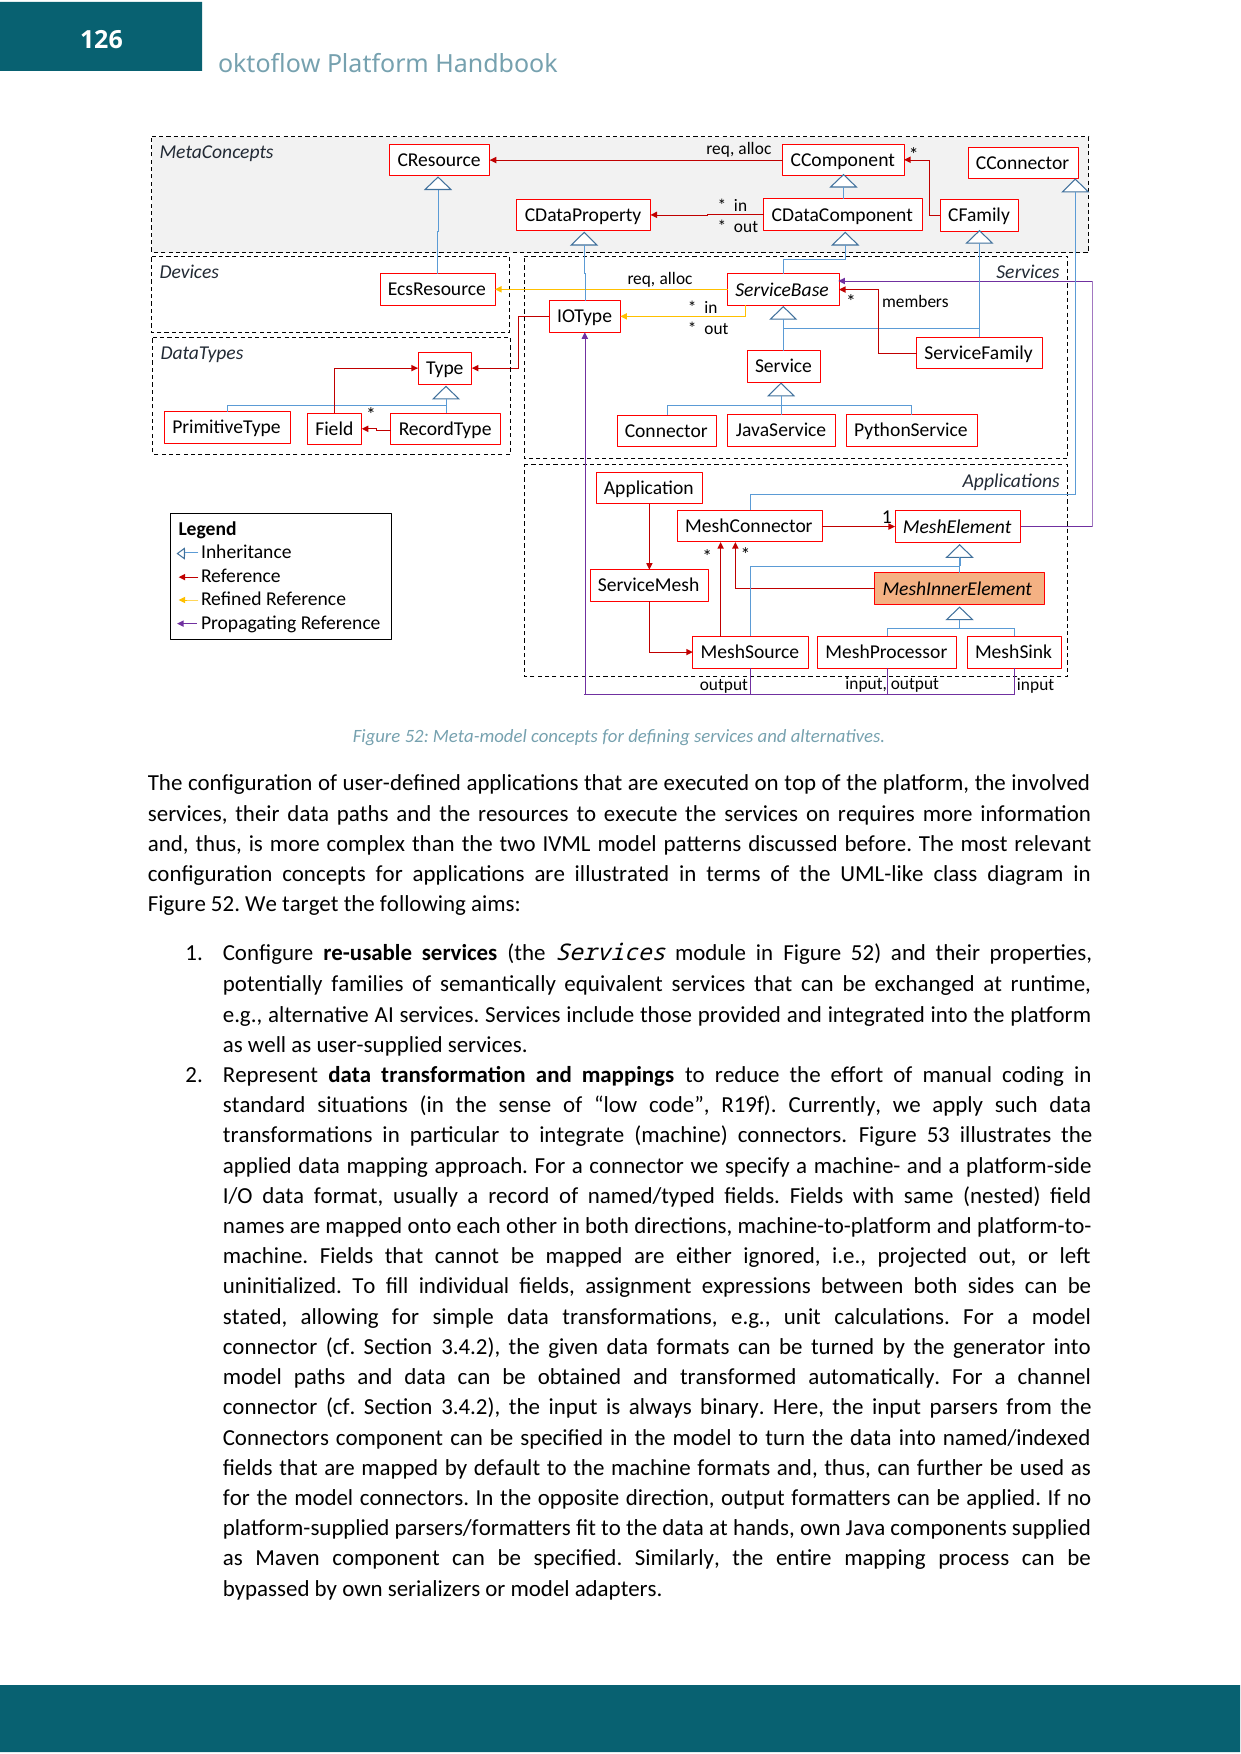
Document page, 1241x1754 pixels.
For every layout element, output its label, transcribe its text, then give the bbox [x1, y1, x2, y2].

list Represent data transformation and mappings to reduce the effort of manual coding in standard situations (in the sense of “low code”, R19f). Currently, we apply such data transformations in particular to integrate (machine) connectors. Figure 53 illustrates the applied data mapping approach. For a connector we specify a machine- and a platform-side I/O data format, usually a record of named/typed fields. Fields with same (nested) field names are mapped onto each other in both directions, machine-to-platform and platform-to-machine. Fields that cannot be mapped are either ignored, i.e., projected out, or left uninitialized. To fill individual fields, assignment expressions between both sides can be stated, allowing for simple data transformations, e.g., unit calculations. For a model connector (cf. Section 3.4.2), the given data formats can be turned by the generator into model paths and data can be obtained and transformed automatically. For a channel connector (cf. Section 3.4.2), the input is always binary. Here, the input parsers from the Connectors component can be specified in the model to turn the data into named/indexed fields that are mapped by default to the machine formats and, thus, can further be used as for the model connectors. In the opposite direction, output formatters can be applied. If no platform-supplied parsers/formatters fit to the data at hands, own Java components supplied as Maven component can be specified. Similarly, the entire mapping process can be bypassed by own serializers or model adapters. [185, 1060, 1093, 1602]
list Configure re-usable services (the Services module in Figure 52) and their properties, potentially families of semantically equivalent services that can be exchanged at runtime, e.g., alternative AI services. Services include those provided and integrated into the platform as well as user-supplied services. [185, 936, 1093, 1058]
text Figure 52: Meta-model concepts for defining services and alternatives. [148, 725, 1093, 748]
text The configuration of user-defined applications that are executed on top of the platform, the involved services, their data paths and the resources to execute the services on requires more information and, thus, is more complex than the two IVML model patterns discussed before. The most relevant configuration concepts for applications are illustrated in terms of the UML-like class diagram in Figure 52. We target the following aims: [148, 768, 1093, 917]
